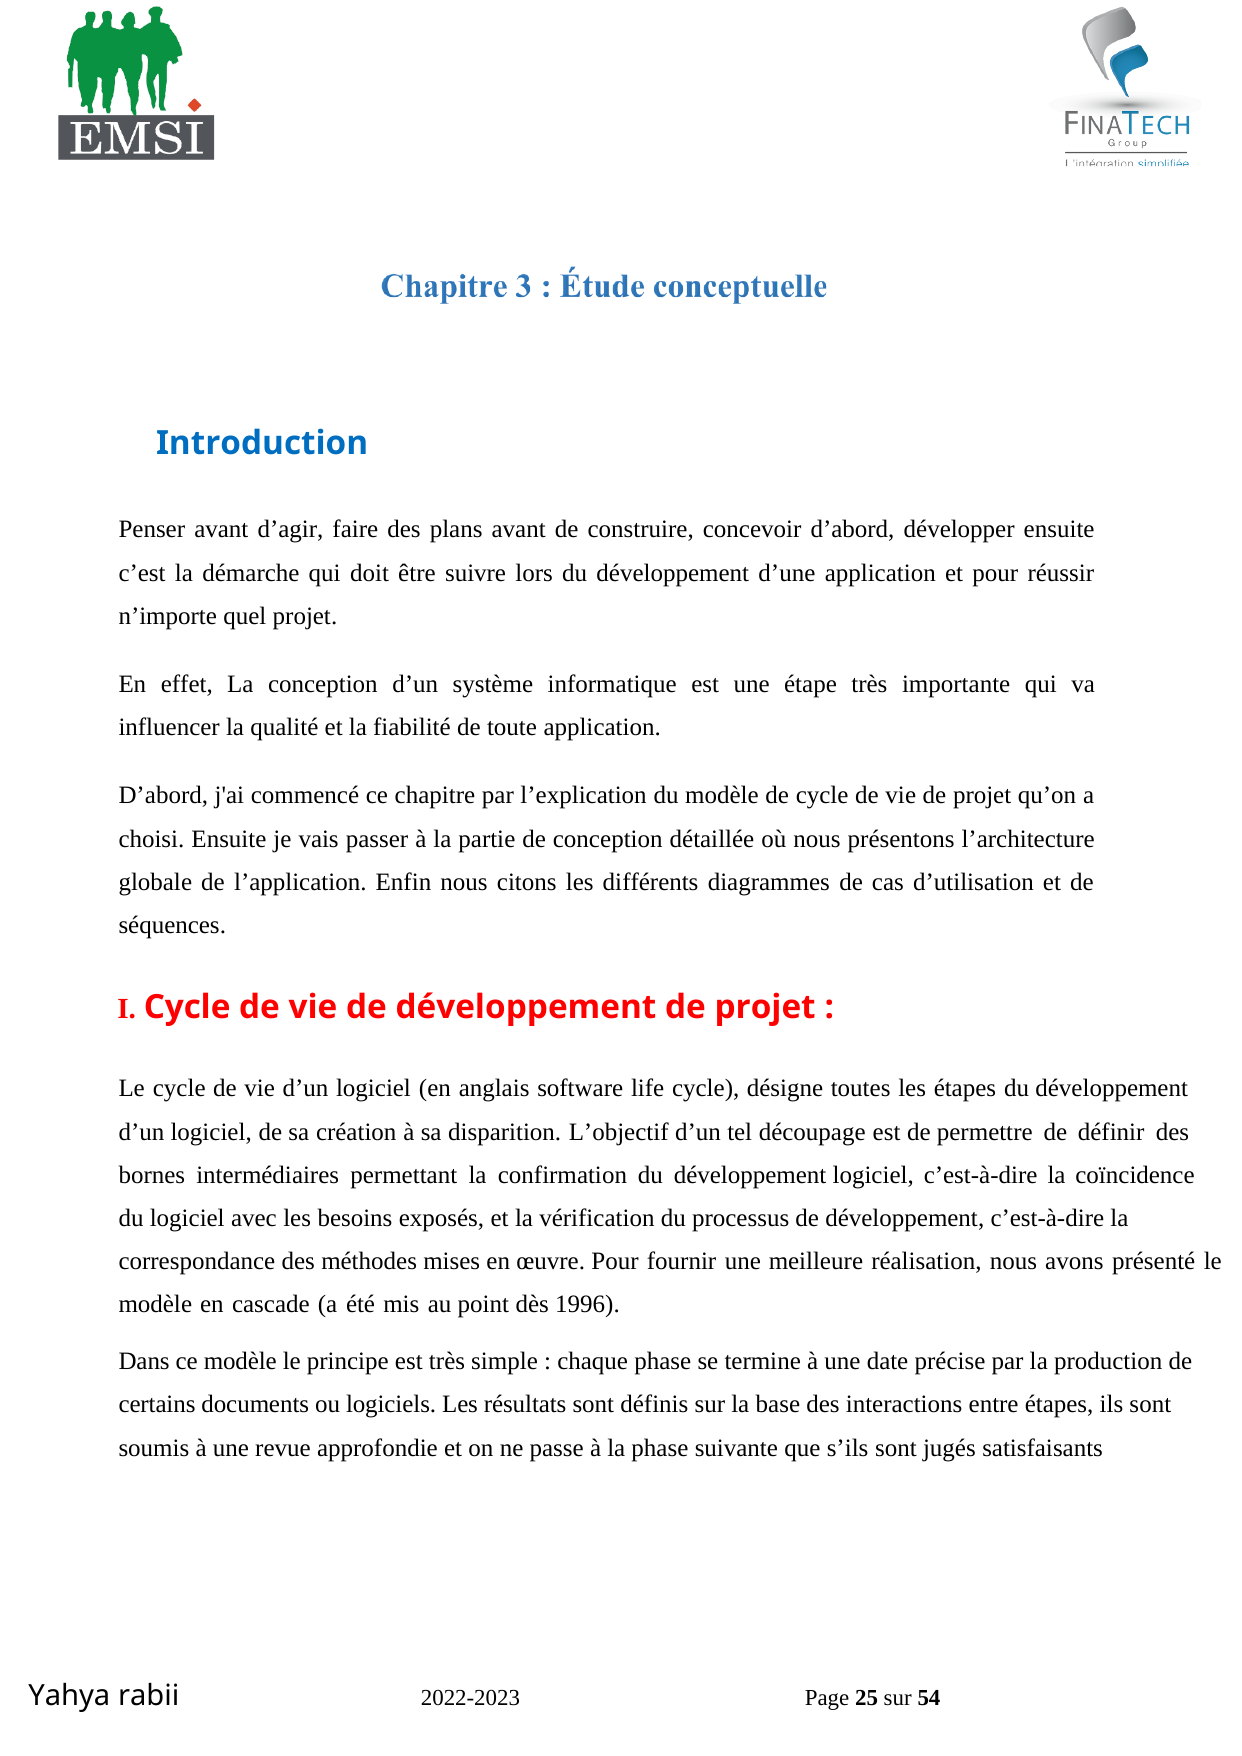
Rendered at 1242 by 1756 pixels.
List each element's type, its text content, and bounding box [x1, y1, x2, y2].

subtitle Introduction [156, 419, 1242, 464]
picture [381, 266, 827, 304]
text D’abord, j'ai commencé ce chapitre par l’explication du modèle de cycle de vie de projet qu’on a choisi. Ensuite je vais passer à la partie de conception détaillée où nous présentons l’architecture globale de l’application. Enfin nous citons les différents diagrammes de cas d’utilisation et de séquences. [118, 781, 1096, 939]
text En effet, La conception d’un système informatique est une étape très importante qui va influencer la qualité et la fiabilité de toute application. [118, 669, 1095, 741]
subtitle Cycle de vie de développement de projet : [117, 983, 1242, 1029]
picture [50, 3, 220, 166]
picture [1048, 6, 1202, 167]
text Le cycle de vie d’un logiciel (en anglais software life cycle), désigne toutes les étapes du développement d’un logiciel, de sa création à sa disparition. L’objectif d’un tel découpage est de permettre de définir des bornes intermédiaires permettant la confirmation du développement logiciel, c’est-à-dire la coïncidence du logiciel avec les besoins exposés, et la vérification du processus de développement, c’est-à-dire la correspondance des méthodes mises en œuvre. Pour fournir une meilleure réalisation, nous avons présenté le modèle en cascade (a été mis au point dès 1996). [118, 1073, 1226, 1318]
text Dans ce modèle le principe est très simple : chaque phase se termine à une date précise par la production de certains documents ou logiciels. Les résultats sont définis sur la base des interactions entre étapes, ils sont soumis à une revue approfondie et on ne passe à la phase suivante que s’ils sont jugés satisfaisants [118, 1346, 1194, 1461]
text Penser avant d’agir, faire des plans avant de construire, concevoir d’abord, développer ensuite c’est la démarche qui doit être suivre lors du développement d’une application et pour réussir n’importe quel projet. [118, 514, 1095, 629]
